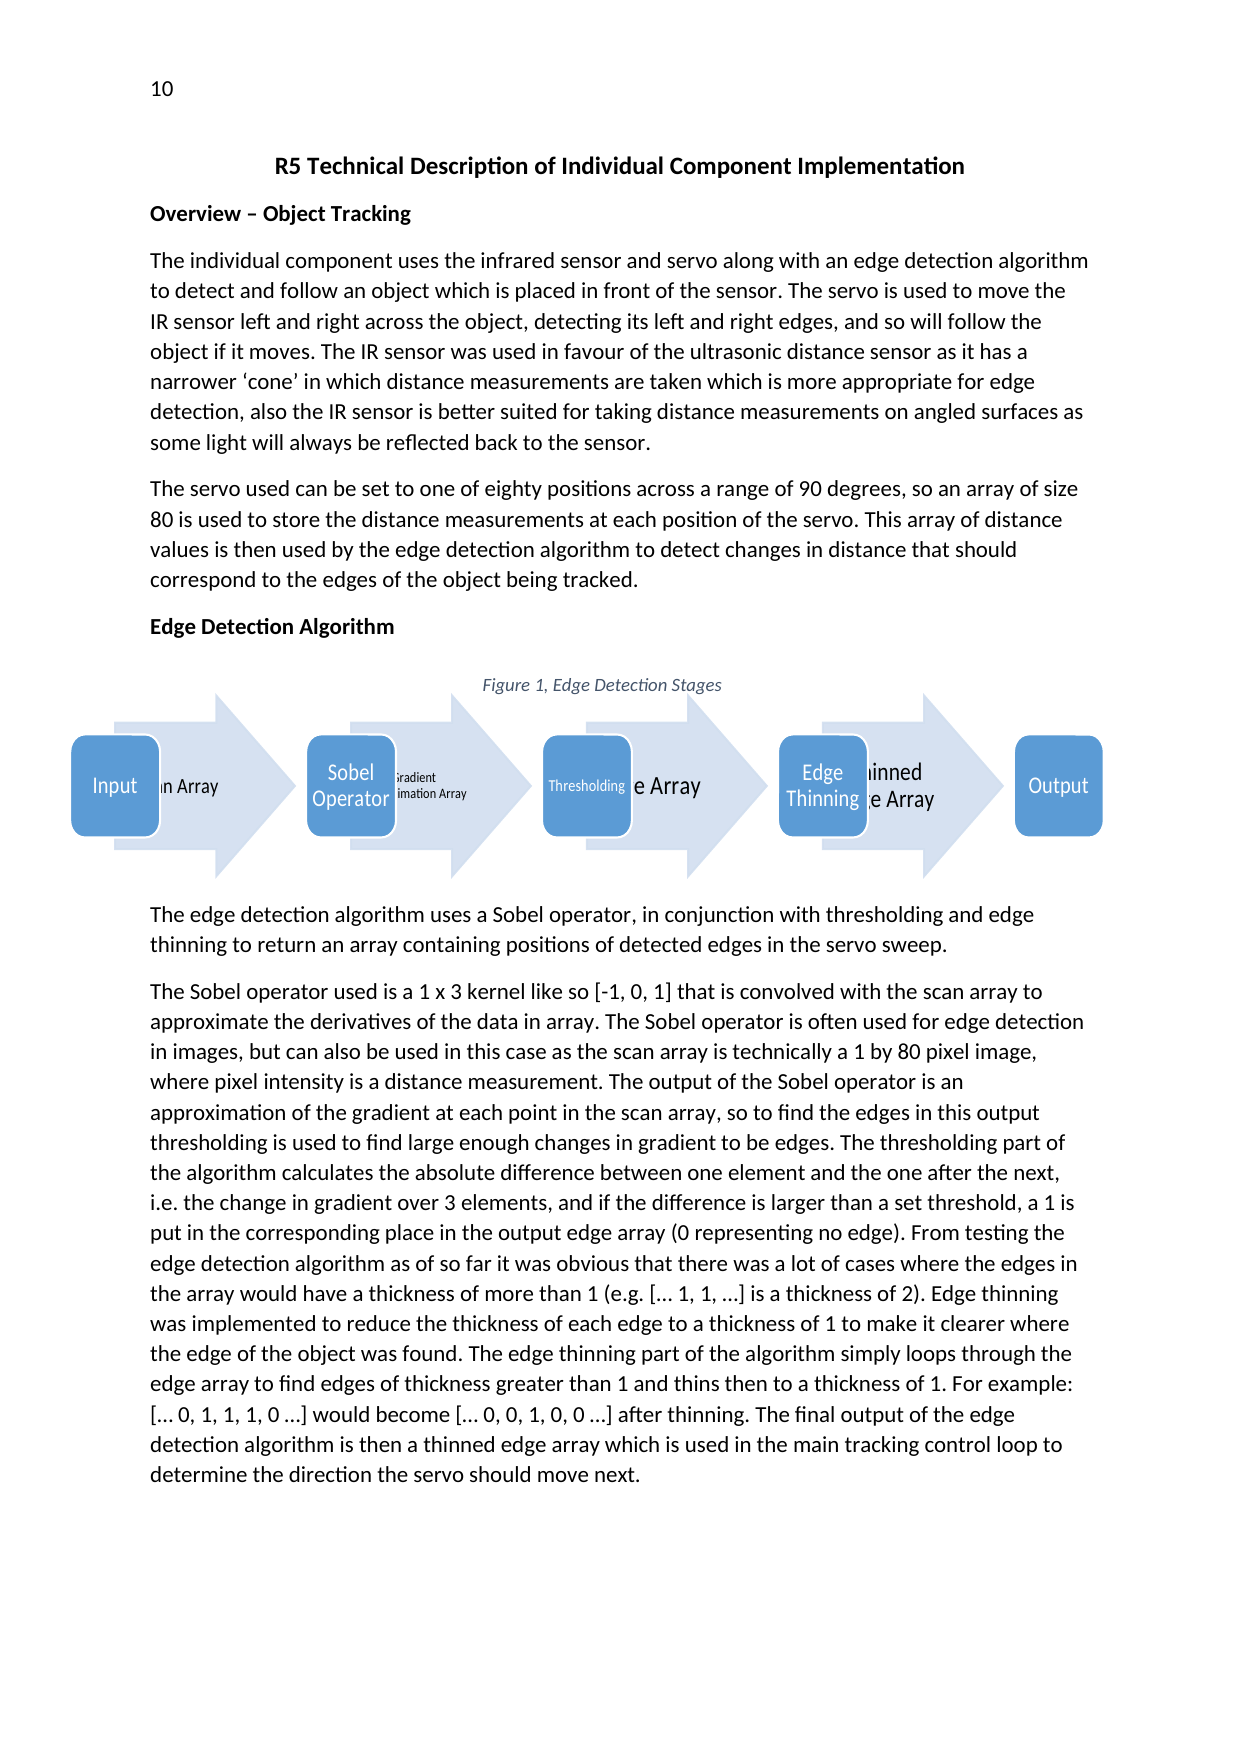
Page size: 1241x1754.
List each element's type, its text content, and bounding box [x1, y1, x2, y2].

text The individual component uses the infrared sensor and servo along with an edge detection algorithm to detect and follow an object which is placed in front of the sensor. The servo is used to move the IR sensor left and right across the object, detecting its left and right edges, and so will follow the object if it moves. The IR sensor was used in favour of the ultrasonic distance sensor as it has a narrower ‘cone’ in which distance measurements are taken which is more appropriate for edge detection, also the IR sensor is better suited for taking distance measurements on angled surfaces as some light will always be reflected back to the sensor. [150, 246, 1090, 456]
text The edge detection algorithm uses a Sobel operator, in conjunction with thresholding and edge thinning to return an array containing positions of detected edges in the servo sweep. [150, 659, 1090, 958]
text Edge Detection Algorithm [150, 612, 1090, 640]
text The servo used can be set to one of eighty positions across a range of 90 degrees, so an array of size 80 is used to store the distance measurements at each position of the servo. This array of distance values is then used by the edge detection algorithm to detect changes in distance that should correspond to the edges of the object being tracked. [150, 474, 1090, 593]
text R5 Technical Description of Individual Component Implementation [150, 150, 1090, 181]
text The Sobel operator used is a 1 x 3 kernel like so [-1, 0, 1] that is convolved with the scan array to approximate the derivatives of the data in array. The Sobel operator is often used for edge detection in images, but can also be used in this case as the scan array is technically a 1 by 80 pixel image, where pixel intensity is a distance measurement. The output of the Sobel operator is an approximation of the gradient at each point in the scan array, so to find the edges in this output thresholding is used to find large enough changes in gradient to be edges. The thresholding part of the algorithm calculates the absolute difference between one element and the one after the next, i.e. the change in gradient over 3 elements, and if the difference is larger than a set threshold, a 1 is put in the corresponding place in the output edge array (0 representing no edge). From testing the edge detection algorithm as of so far it was obvious that there was a lot of cases where the edges in the array would have a thickness of more than 1 (e.g. [… 1, 1, …] is a thickness of 2). Edge thinning was implemented to reduce the thickness of each edge to a thickness of 1 to make it clearer where the edge of the object was found. The edge thinning part of the algorithm simply loops through the edge array to find edges of thickness greater than 1 and thins then to a thickness of 1. For example: [… 0, 1, 1, 1, 0 …] would become [… 0, 0, 1, 0, 0 …] after thinning. The final output of the edge detection algorithm is then a thinned edge array which is used in the main tracking control loop to determine the direction the servo should move next. [150, 977, 1090, 1488]
text Overview – Object Tracking [150, 199, 1090, 228]
